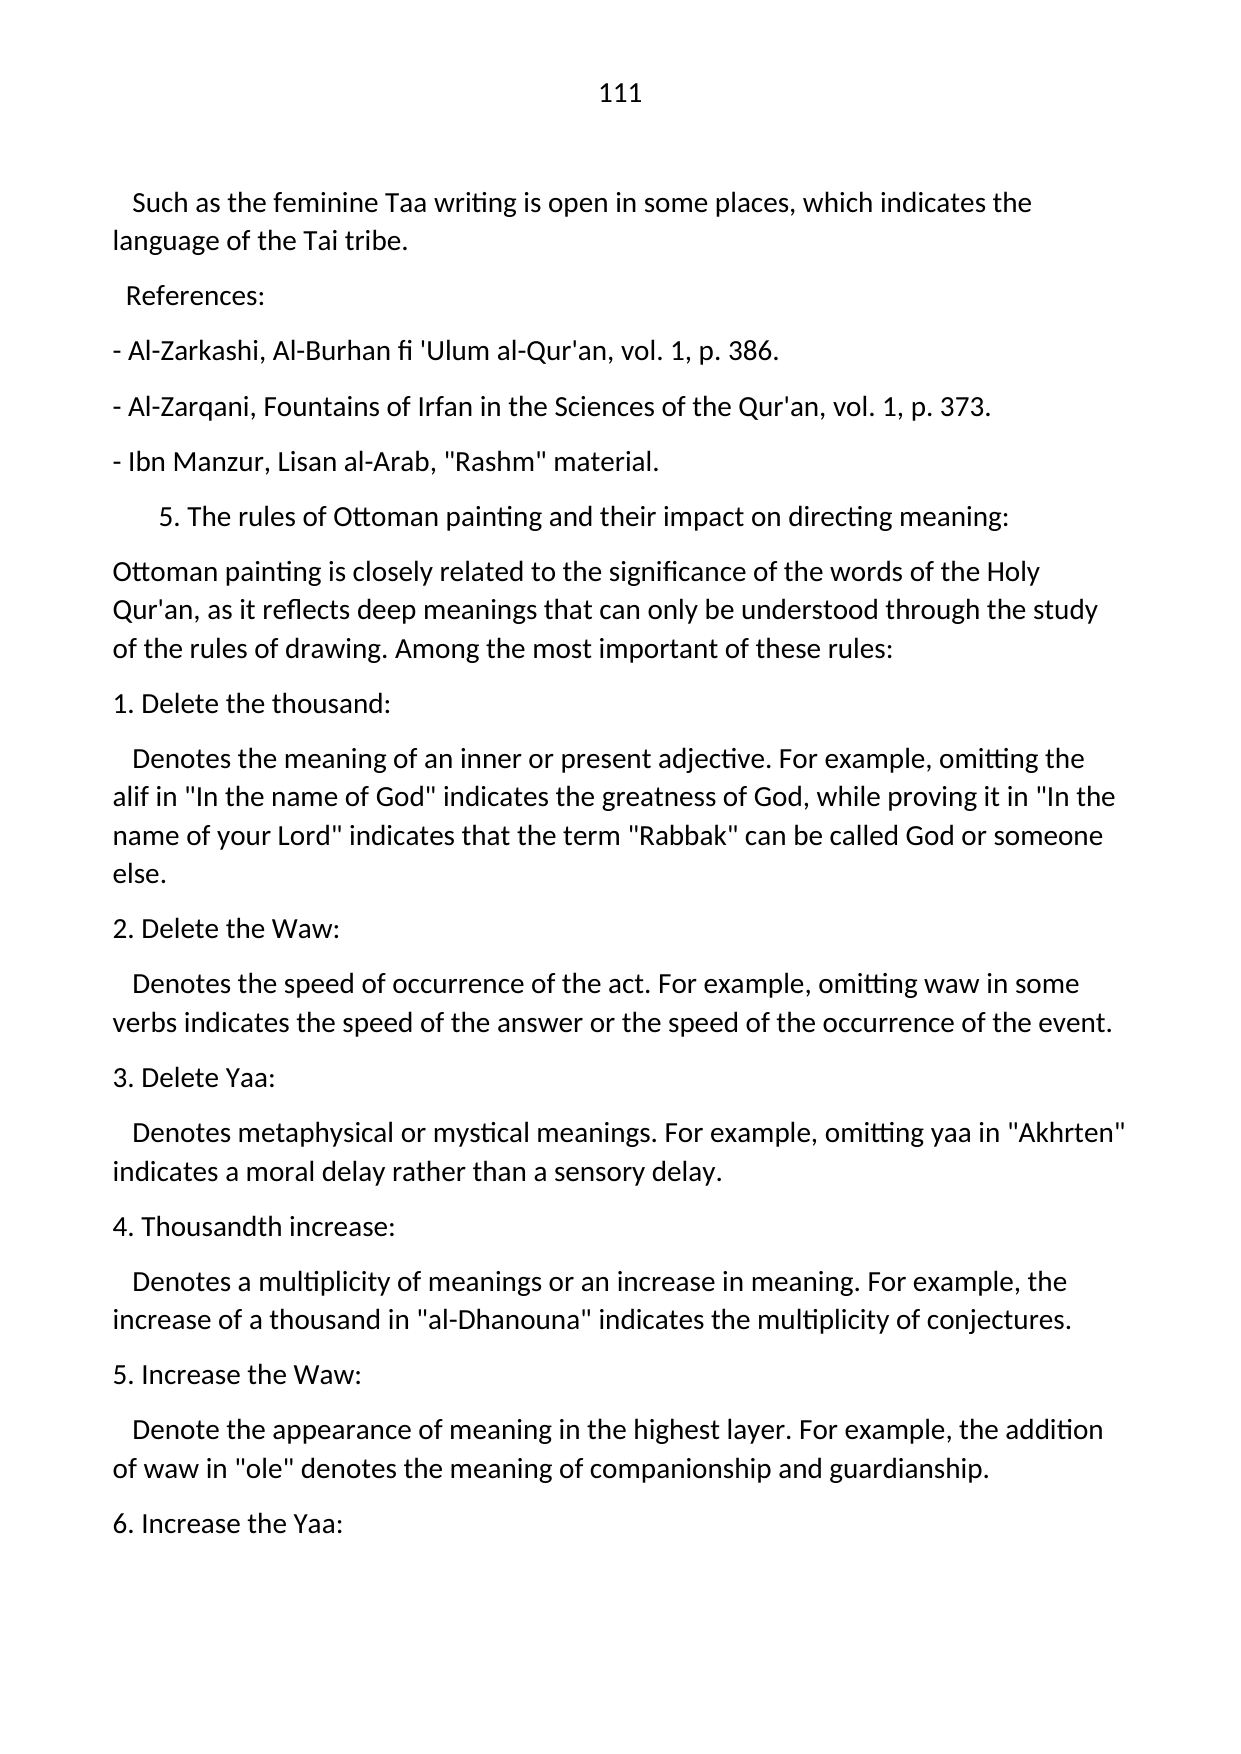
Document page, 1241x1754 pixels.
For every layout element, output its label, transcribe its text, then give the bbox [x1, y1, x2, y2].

text 3. Delete Yaa: [112, 1059, 1128, 1095]
text Such as the feminine Taa writing is open in some places, which indicates the language of the Tai tribe. [112, 184, 1128, 258]
text - Al-Zarkashi, Al-Burhan fi 'Ulum al-Qur'an, vol. 1, p. 386. [112, 332, 1128, 368]
text Ottoman painting is closely related to the significance of the words of the Holy Qur'an, as it reflects deep meanings that can only be understood through the study of the rules of drawing. Among the most important of these rules: [112, 553, 1128, 665]
text Denotes the speed of occurrence of the act. For example, omitting waw in some verbs indicates the speed of the answer or the speed of the occurrence of the event. [112, 966, 1128, 1039]
text - Ibn Manzur, Lisan al-Arab, "Rashm" material. [112, 443, 1128, 478]
text 5. Increase the Waw: [112, 1356, 1128, 1392]
text 1. Delete the thousand: [112, 685, 1128, 721]
text References: [112, 277, 1128, 313]
text Denotes the meaning of an inner or present adjective. For example, omitting the alif in "In the name of God" indicates the greatness of God, while proving it in "In the name of your Lord" indicates that the term "Rabbak" can be called God or someone else. [112, 740, 1128, 891]
text 4. Thousandth increase: [112, 1208, 1128, 1243]
text Denote the appearance of meaning in the highest layer. For example, the addition of waw in "ole" denotes the meaning of companionship and guardianship. [112, 1411, 1128, 1486]
text Denotes metaphysical or mystical meanings. For example, omitting yaa in "Akhrten" indicates a moral delay rather than a sensory delay. [112, 1114, 1128, 1188]
text 2. Delete the Waw: [112, 910, 1128, 946]
text Denotes a multiplicity of meanings or an increase in meaning. For example, the increase of a thousand in "al-Dhanouna" indicates the multiplicity of conjectures. [112, 1263, 1128, 1337]
text 6. Increase the Yaa: [112, 1505, 1128, 1541]
text - Al-Zarqani, Fountains of Irfan in the Sciences of the Qur'an, vol. 1, p. 373. [112, 388, 1128, 423]
text 5. The rules of Ottoman painting and their impact on directing meaning: [112, 498, 1128, 533]
